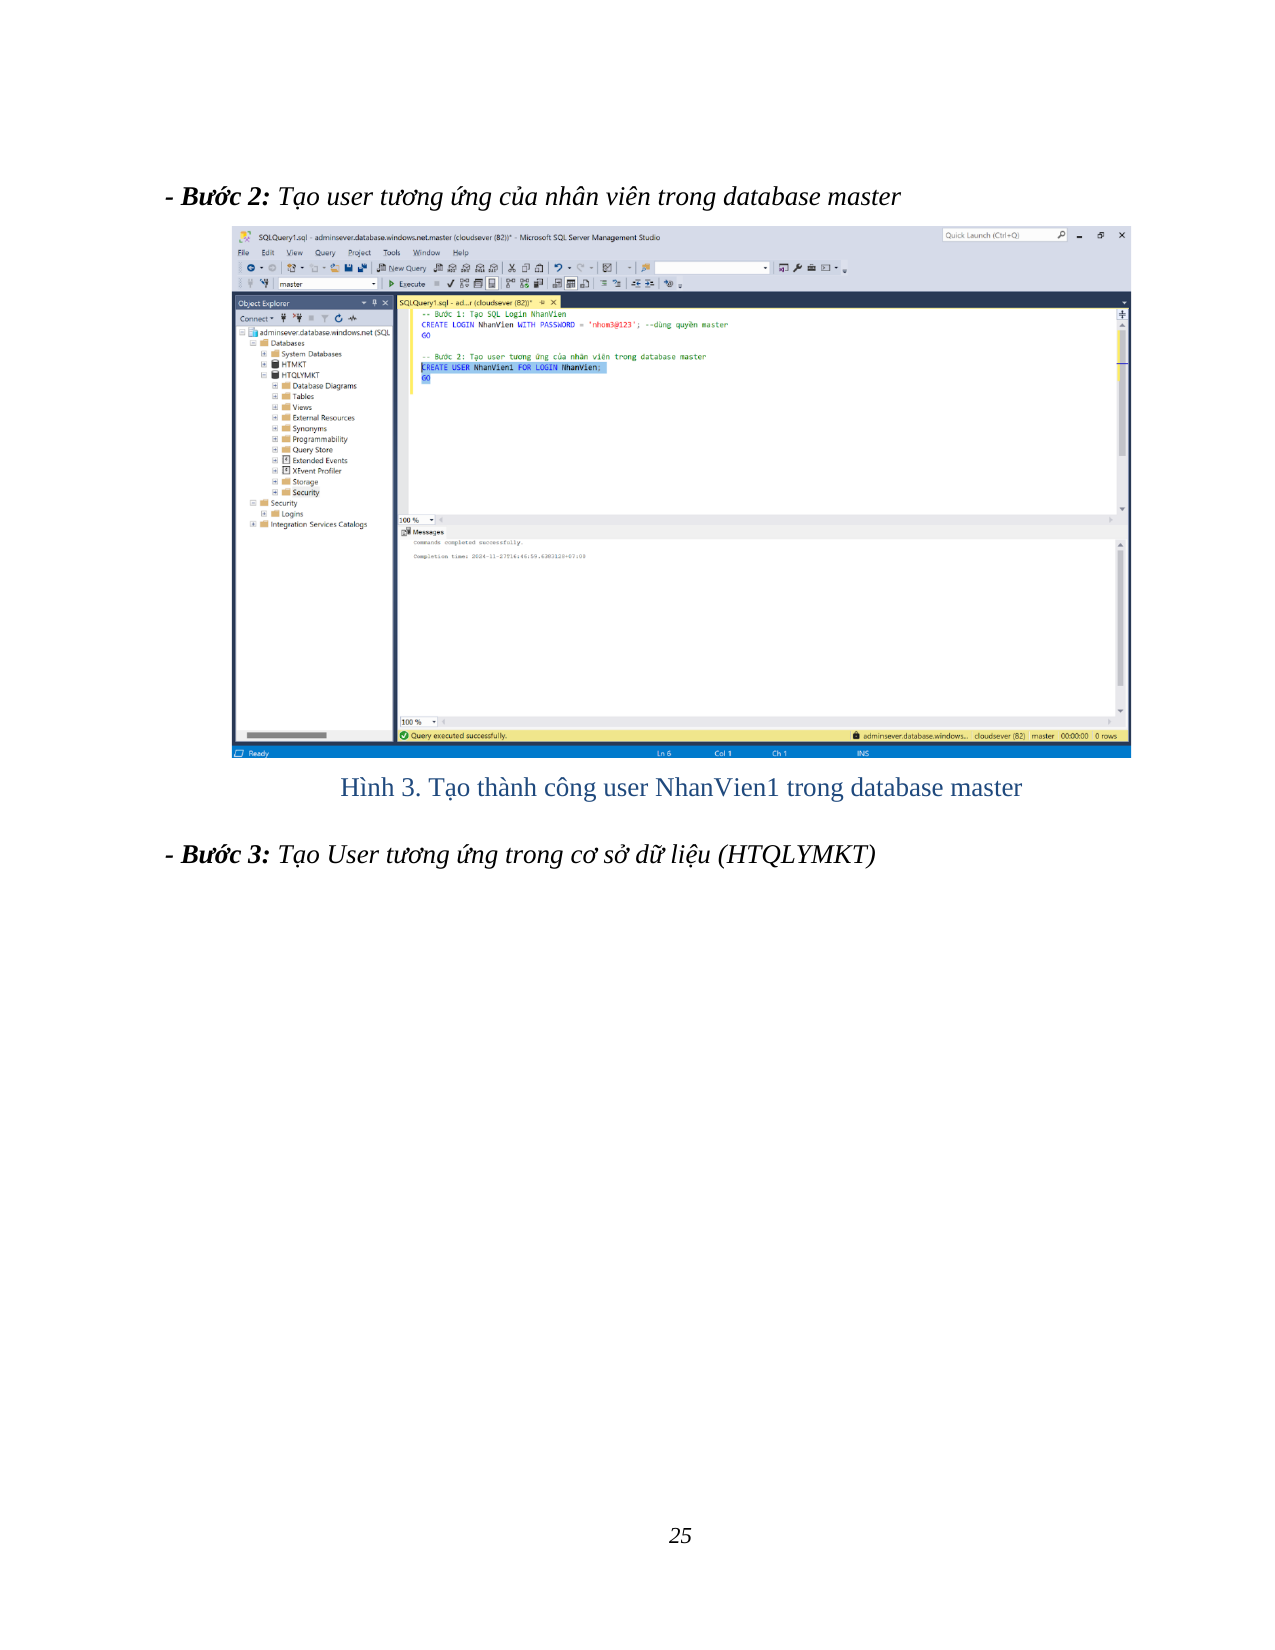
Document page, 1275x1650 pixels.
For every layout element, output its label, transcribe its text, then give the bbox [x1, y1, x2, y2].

picture [231, 226, 1132, 758]
text - Bước 3: Tạo User tương ứng trong cơ sở dữ liệu (HTQLYMKT) [165, 838, 1198, 869]
text - Bước 2: Tạo user tương ứng của nhân viên trong database master [165, 180, 1198, 211]
text Hình 3. Tạo thành công user NhanVien1 trong database master [165, 771, 1198, 802]
